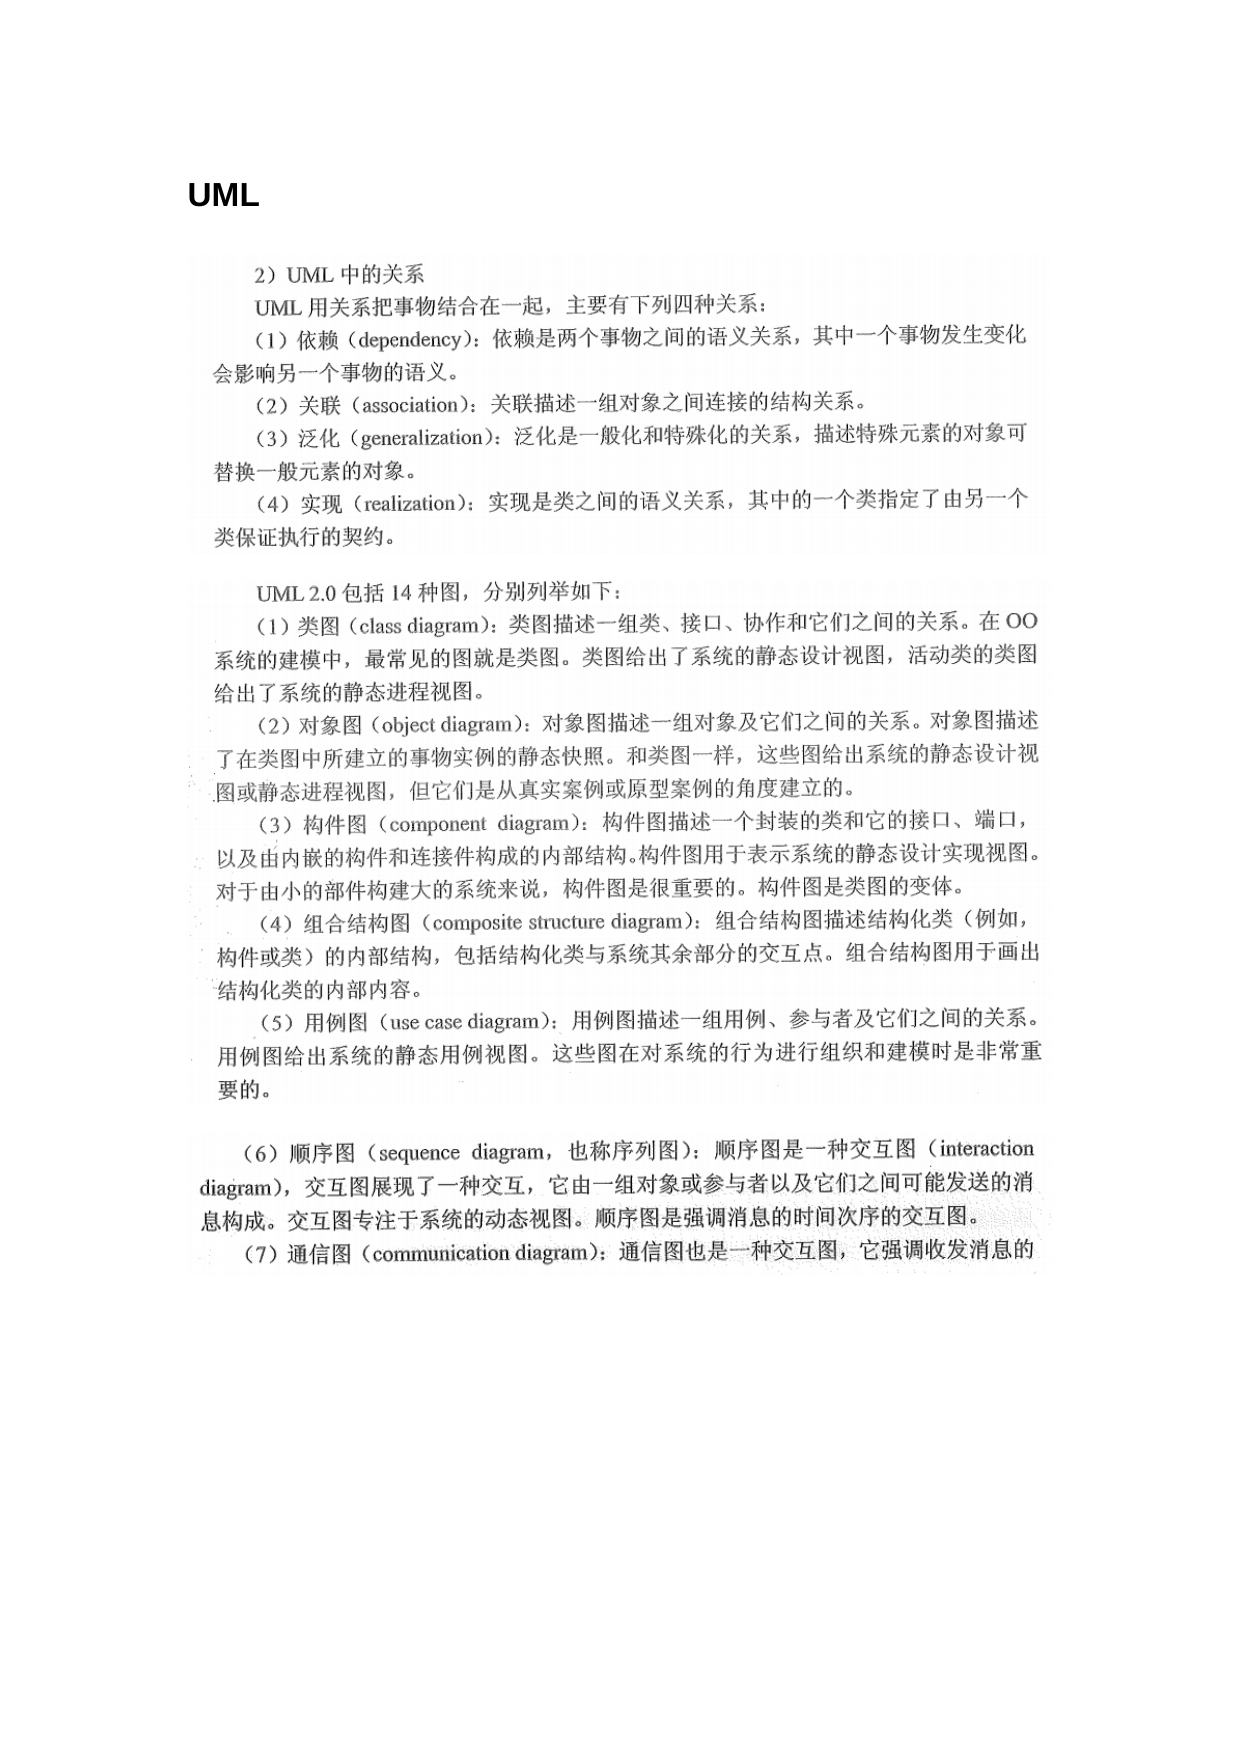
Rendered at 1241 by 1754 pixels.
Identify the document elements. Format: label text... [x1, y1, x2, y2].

picture [187, 1132, 1053, 1275]
subtitle UML [187, 162, 1053, 227]
picture [187, 254, 1053, 554]
picture [187, 579, 1053, 1105]
